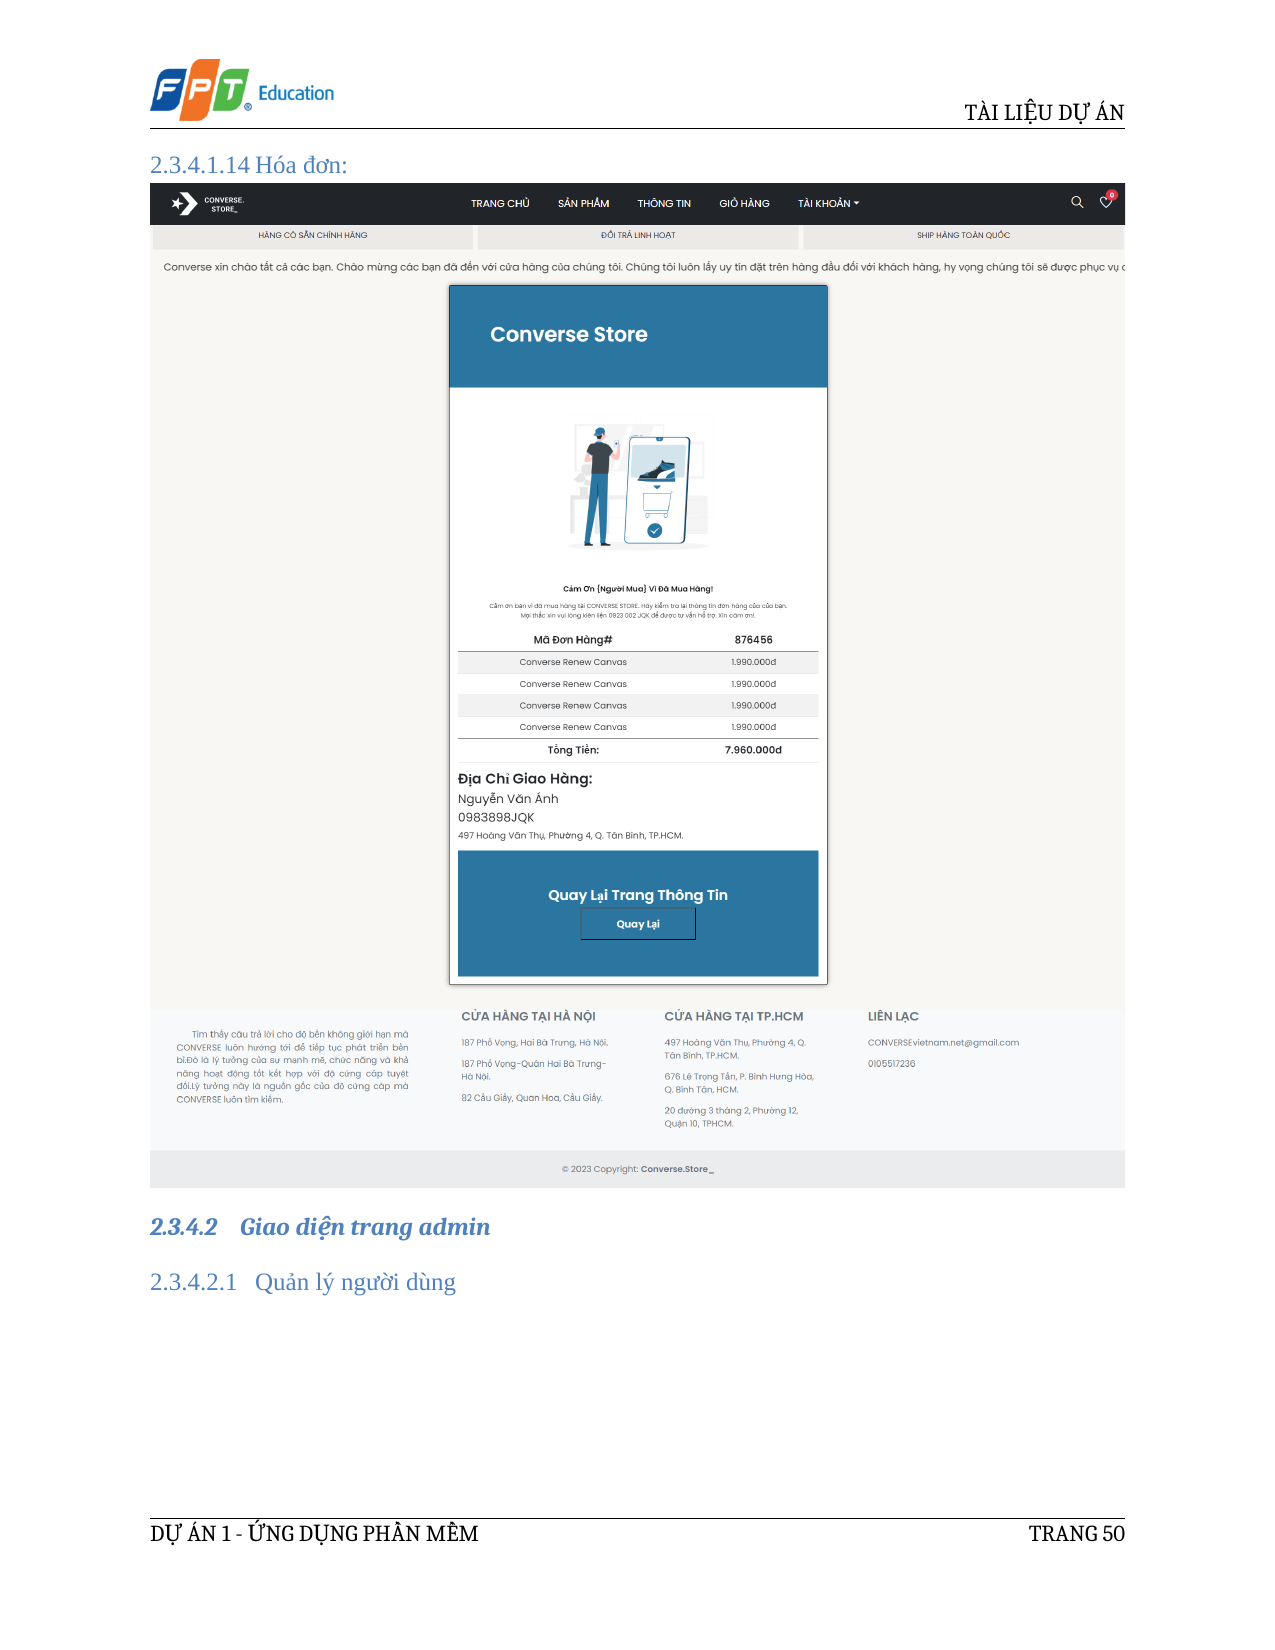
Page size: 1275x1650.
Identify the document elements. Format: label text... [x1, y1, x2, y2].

subtitle Giao diện trang admin [150, 1213, 1125, 1242]
picture [150, 183, 1125, 1188]
subtitle Quản lý người dùng [150, 1267, 1125, 1296]
subtitle Hóa đơn: [150, 150, 1125, 179]
picture [150, 59, 336, 121]
